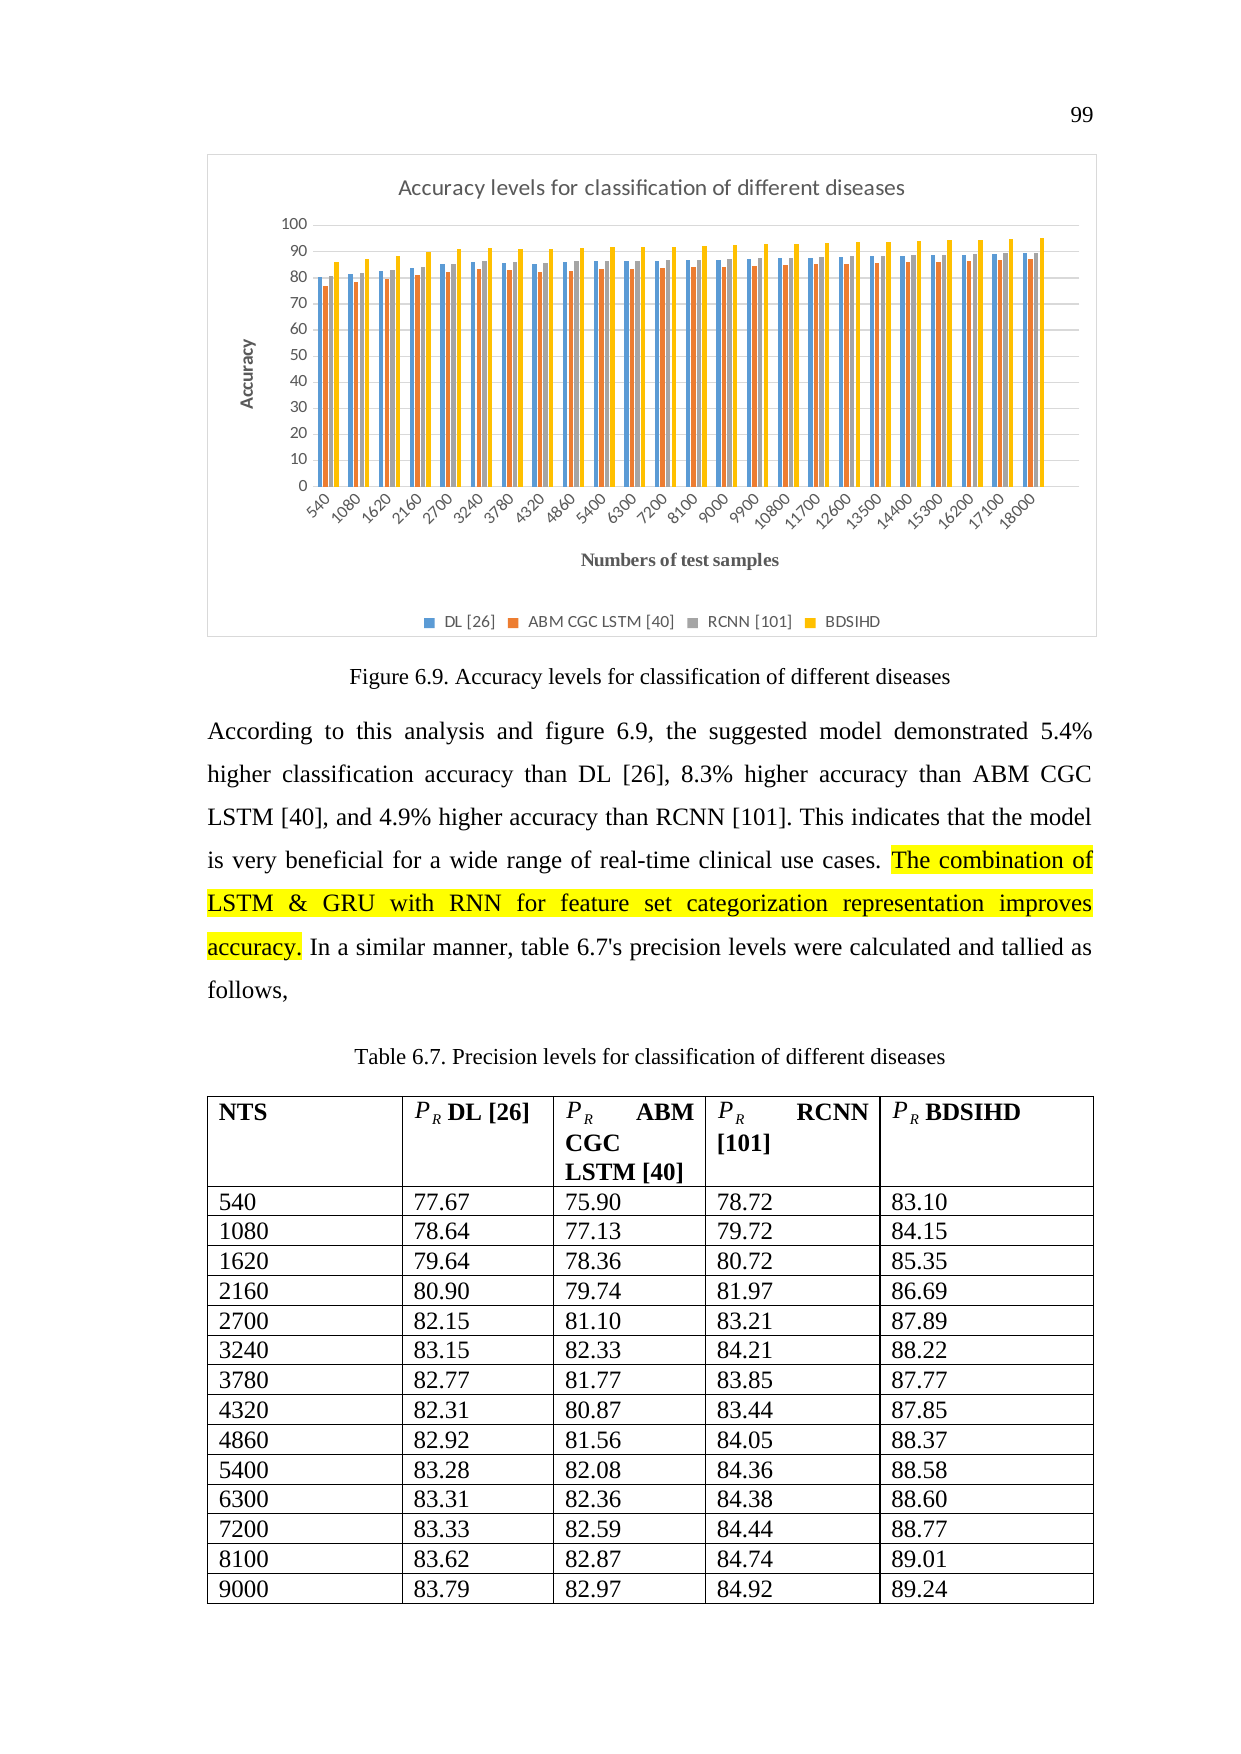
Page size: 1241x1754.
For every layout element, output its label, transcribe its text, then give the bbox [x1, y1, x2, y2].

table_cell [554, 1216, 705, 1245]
text According to this analysis and figure 6.9, the suggested model demonstrated 5.4% higher classification accuracy than DL [26], 8.3% higher accuracy than ABM CGC LSTM [40], and 4.9% higher accuracy than RCNN [101]. This indicates that the model is very beneficial for a wide range of real-time clinical use cases. The combination of LSTM & GRU with RNN for feature set categorization representation improves accuracy. In a similar manner, table 6.7's precision levels were calculated and tallied as follows, [207, 917, 1093, 1003]
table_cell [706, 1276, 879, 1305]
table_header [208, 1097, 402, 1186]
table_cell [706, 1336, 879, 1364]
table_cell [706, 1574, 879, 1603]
text Table 6.7. Precision levels for classification of different diseases [207, 1043, 1093, 1069]
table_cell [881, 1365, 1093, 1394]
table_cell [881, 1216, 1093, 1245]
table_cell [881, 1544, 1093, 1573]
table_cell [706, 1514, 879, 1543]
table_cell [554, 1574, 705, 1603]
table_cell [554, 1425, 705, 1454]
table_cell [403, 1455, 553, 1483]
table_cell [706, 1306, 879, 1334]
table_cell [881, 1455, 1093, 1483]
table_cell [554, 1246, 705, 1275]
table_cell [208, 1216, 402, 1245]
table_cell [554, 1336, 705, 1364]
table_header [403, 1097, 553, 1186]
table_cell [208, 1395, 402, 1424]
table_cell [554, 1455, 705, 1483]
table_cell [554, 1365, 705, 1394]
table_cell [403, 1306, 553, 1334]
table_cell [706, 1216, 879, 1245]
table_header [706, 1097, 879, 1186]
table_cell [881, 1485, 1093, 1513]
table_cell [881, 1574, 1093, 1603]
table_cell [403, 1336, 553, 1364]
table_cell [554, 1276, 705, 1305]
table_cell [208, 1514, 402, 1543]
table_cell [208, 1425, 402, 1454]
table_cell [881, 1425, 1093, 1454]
text According to this analysis and figure 6.9, the suggested model demonstrated 5.4% higher classification accuracy than DL [26], 8.3% higher accuracy than ABM CGC LSTM [40], and 4.9% higher accuracy than RCNN [101]. This indicates that the model is very beneficial for a wide range of real-time clinical use cases. The combination of LSTM & GRU with RNN for feature set categorization representation improves accuracy. In a similar manner, table 6.7's precision levels were calculated and tallied as follows, [207, 716, 1093, 889]
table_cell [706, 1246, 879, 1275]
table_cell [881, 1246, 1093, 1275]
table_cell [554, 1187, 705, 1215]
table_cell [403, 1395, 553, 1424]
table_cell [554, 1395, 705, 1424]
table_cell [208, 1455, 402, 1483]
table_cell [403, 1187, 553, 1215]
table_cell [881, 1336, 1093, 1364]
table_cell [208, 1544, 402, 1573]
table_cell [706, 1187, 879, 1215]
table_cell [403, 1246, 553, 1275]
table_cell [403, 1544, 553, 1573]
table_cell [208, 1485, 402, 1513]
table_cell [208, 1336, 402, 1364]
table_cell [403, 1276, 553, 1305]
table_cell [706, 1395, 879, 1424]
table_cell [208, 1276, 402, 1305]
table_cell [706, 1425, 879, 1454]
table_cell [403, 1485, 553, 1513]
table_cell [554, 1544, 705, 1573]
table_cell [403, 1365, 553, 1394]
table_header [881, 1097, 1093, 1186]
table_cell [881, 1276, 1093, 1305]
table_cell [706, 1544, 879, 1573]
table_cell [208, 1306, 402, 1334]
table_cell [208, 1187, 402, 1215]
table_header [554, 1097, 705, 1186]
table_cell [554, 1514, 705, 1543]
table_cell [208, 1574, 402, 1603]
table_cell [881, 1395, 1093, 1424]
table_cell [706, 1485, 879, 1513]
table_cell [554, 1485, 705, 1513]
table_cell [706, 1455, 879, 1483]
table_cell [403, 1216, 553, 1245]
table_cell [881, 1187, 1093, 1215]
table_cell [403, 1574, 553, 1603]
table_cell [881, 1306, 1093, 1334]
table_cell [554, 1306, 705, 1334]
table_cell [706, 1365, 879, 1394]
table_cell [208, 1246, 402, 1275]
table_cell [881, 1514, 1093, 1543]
text Figure 6.9. Accuracy levels for classification of different diseases [207, 663, 1093, 690]
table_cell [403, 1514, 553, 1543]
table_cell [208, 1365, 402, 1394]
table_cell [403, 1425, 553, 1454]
